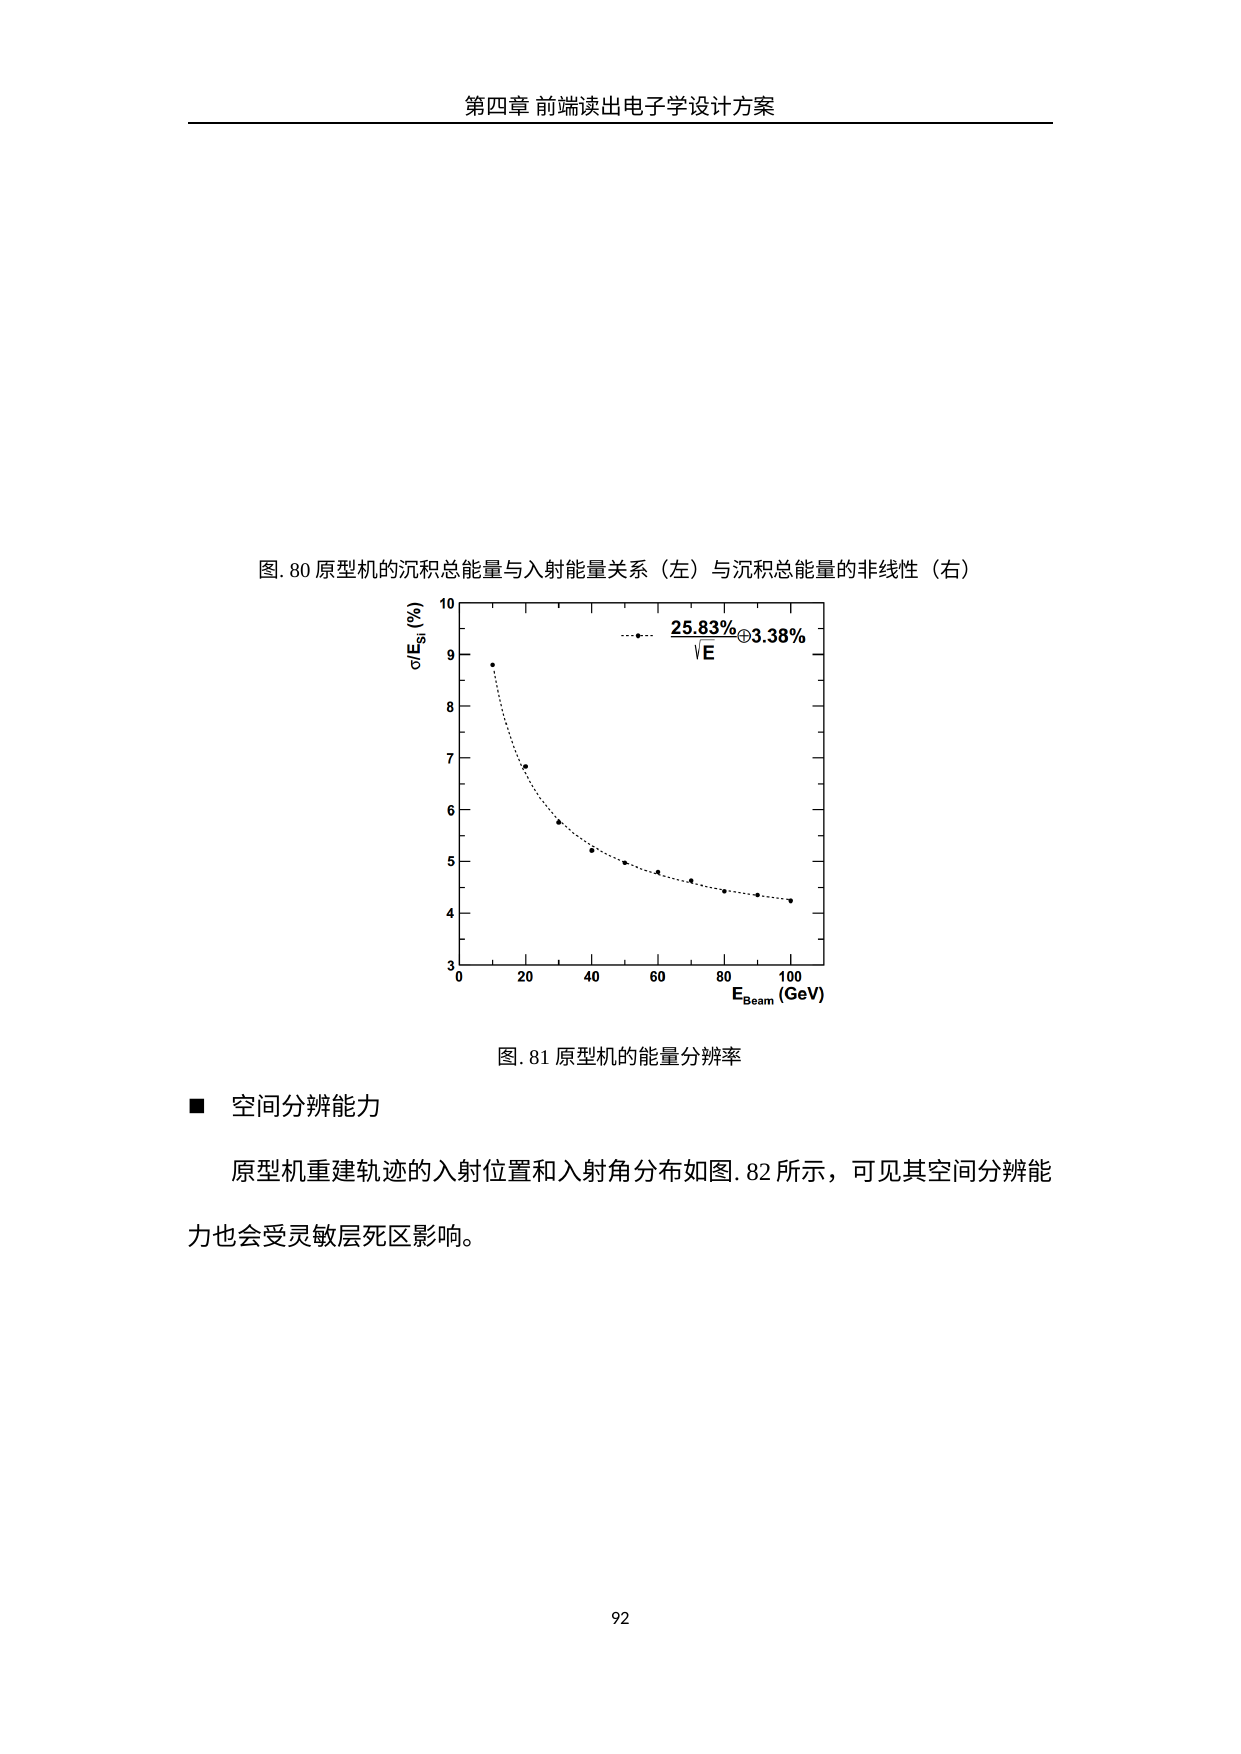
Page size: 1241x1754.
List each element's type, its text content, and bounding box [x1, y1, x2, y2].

list 空间分辨能力 [187, 1072, 1053, 1137]
picture [402, 584, 838, 1009]
text 图. 81 原型机的能量分辨率 [187, 1039, 1053, 1072]
text 原型机重建轨迹的入射位置和入射角分布如图. 82所示，可见其空间分辨能力也会受灵敏层死区影响。 [187, 1137, 1053, 1267]
text 图. 80 原型机的沉积总能量与入射能量关系（左）与沉积总能量的非线性（右） [187, 552, 1053, 584]
